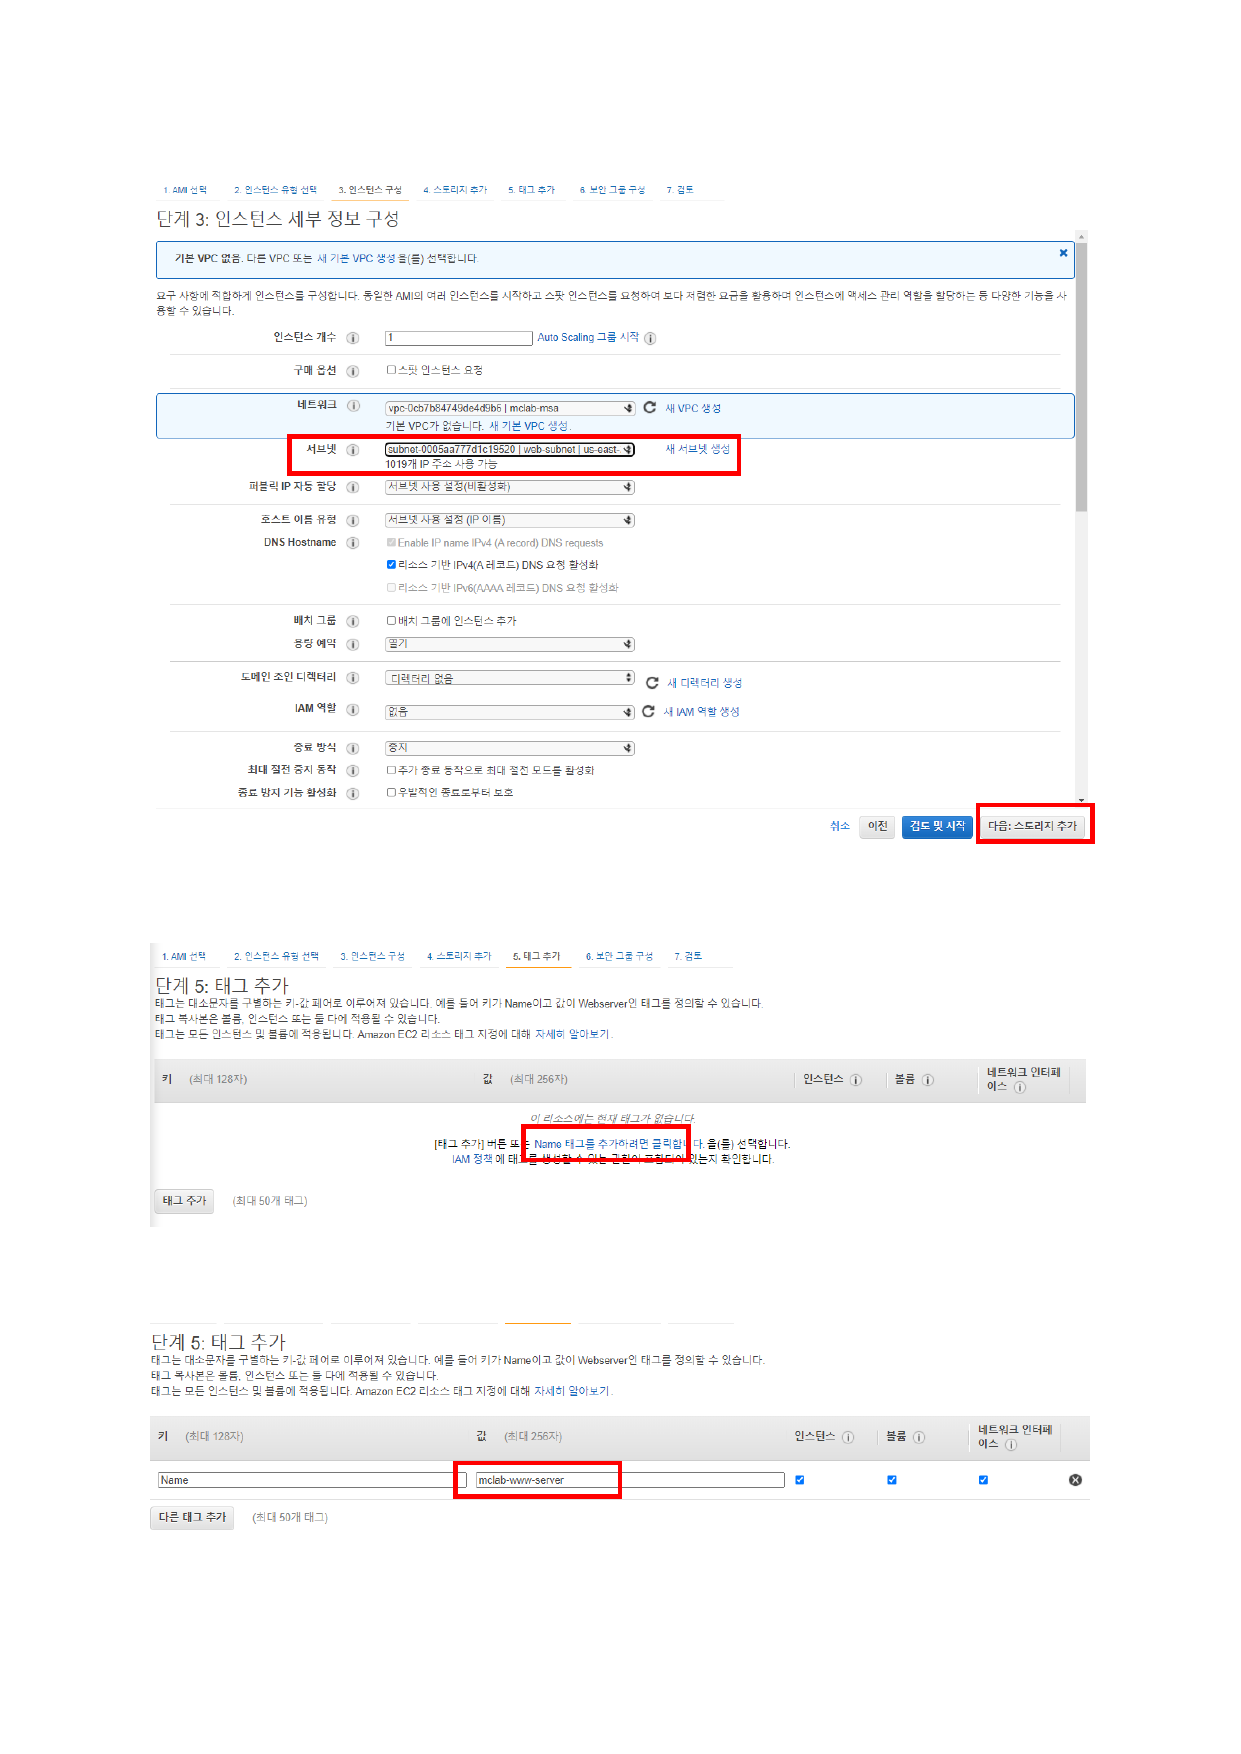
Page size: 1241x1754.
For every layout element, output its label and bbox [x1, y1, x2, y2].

picture [150, 1323, 1091, 1534]
picture [150, 177, 1091, 847]
picture [980, 807, 1090, 839]
picture [150, 943, 1091, 1227]
